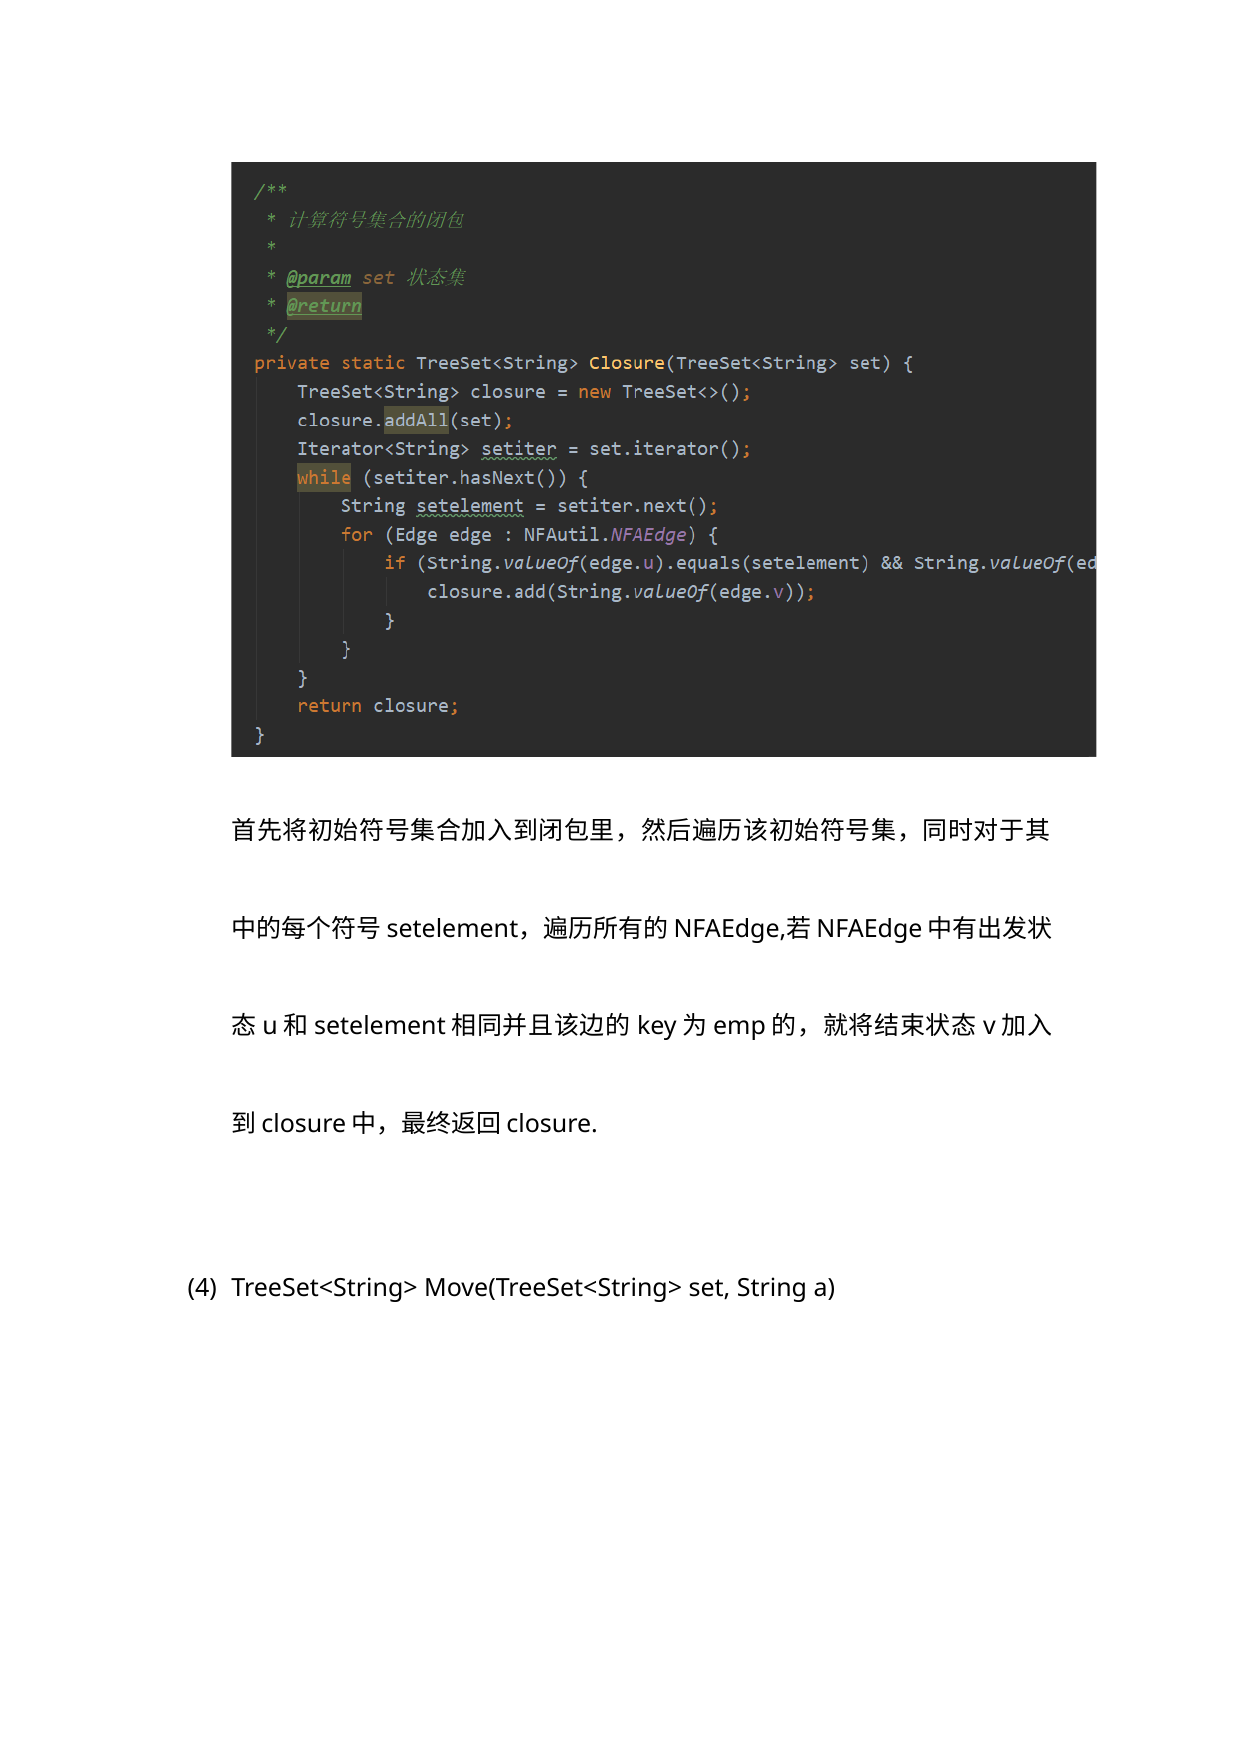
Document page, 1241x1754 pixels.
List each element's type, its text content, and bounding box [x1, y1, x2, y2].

text 首先将初始符号集合加入到闭包里，然后遍历该初始符号集，同时对于其中的每个符号setelement，遍历所有的NFAEdge,若NFAEdge中有出发状态u和setelement相同并且该边的key为emp的，就将结束状态v加入到closure中，最终返回closure. [231, 796, 1053, 1154]
picture [231, 162, 1097, 757]
list TreeSet<String> Move(TreeSet<String> set, String a) [187, 1254, 1053, 1319]
